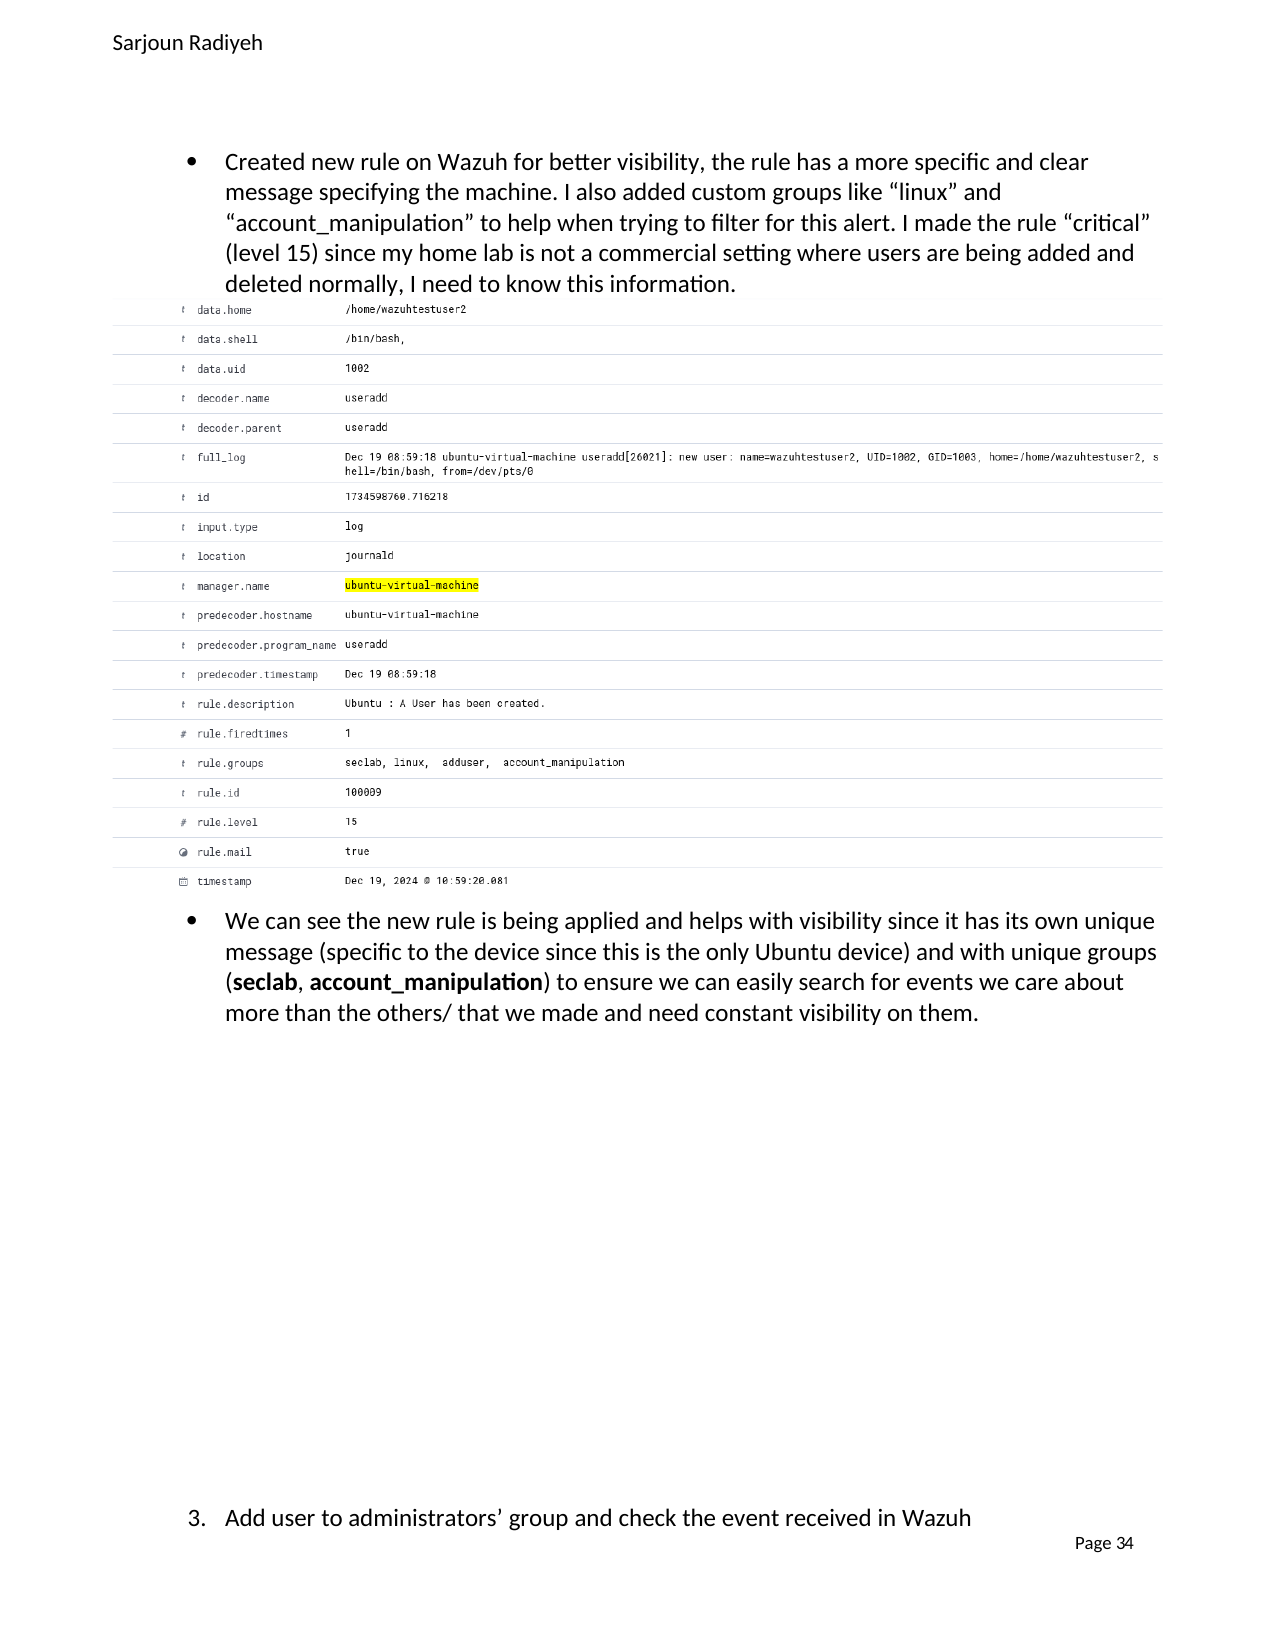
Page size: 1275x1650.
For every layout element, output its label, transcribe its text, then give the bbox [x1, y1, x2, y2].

list Created new rule on Wazuh for better visibility, the rule has a more specific and clear message specifying the machine. I also added custom groups like “linux” and “account_manipulation” to help when trying to filter for this alert. I made the rule “critical” (level 15) since my home lab is not a commercial setting where users are being added and deleted normally, I need to know this information. [187, 146, 1162, 298]
picture [112, 298, 1163, 889]
list Add user to administrators’ group and check the event received in Wazuh [187, 1502, 1162, 1533]
list We can see the new rule is being applied and helps with visibility since it has its own unique message (specific to the device since this is the only Ubuntu device) and with unique groups (seclab, account_manipulation) to ensure we can easily search for events we care about more than the others/ that we made and need constant visibility on them. [187, 905, 1162, 1027]
